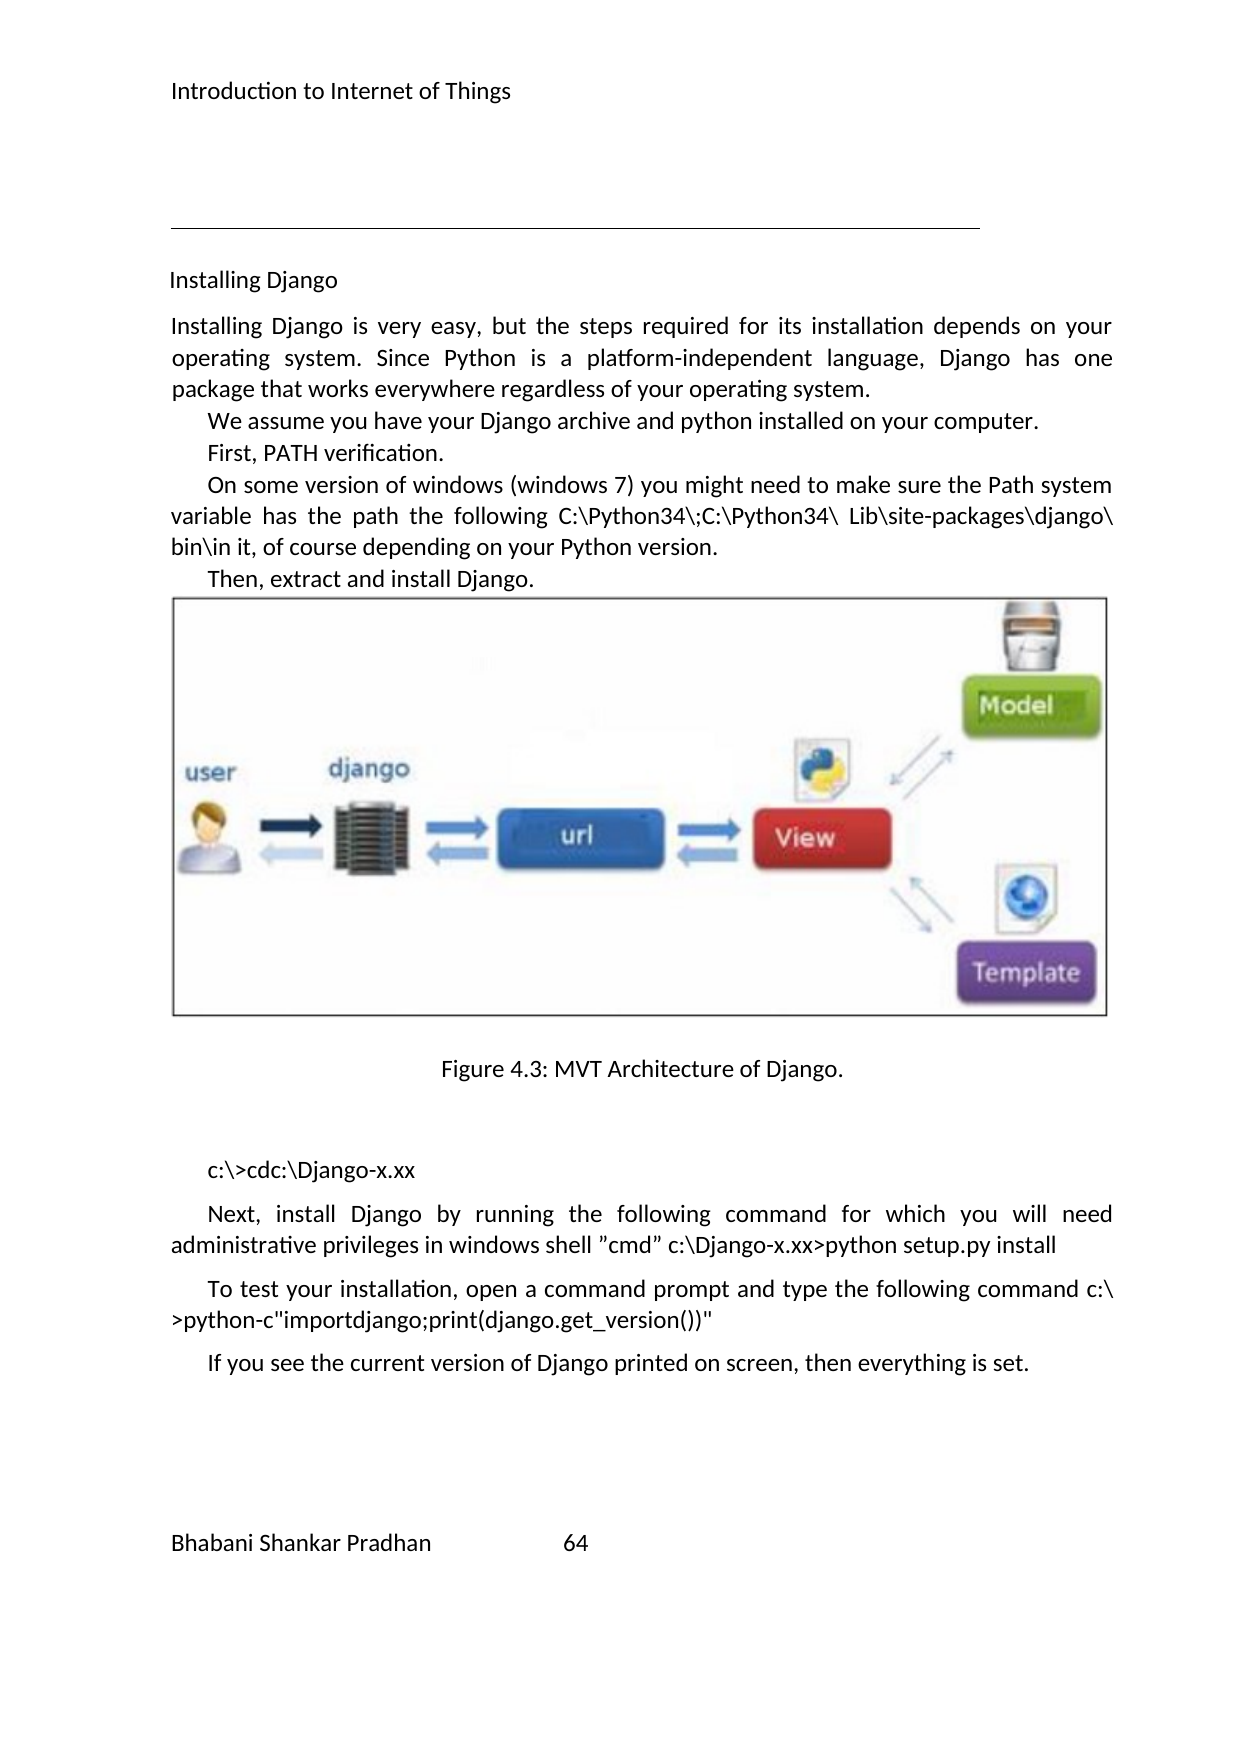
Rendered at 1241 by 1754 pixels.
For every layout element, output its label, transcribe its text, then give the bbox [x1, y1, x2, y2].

text On some version of windows (windows 7) you might need to make sure the Path system variable has the path the following C:\Python34\;C:\Python34\ Lib\site-packages\django\bin\in it, of course depending on your Python version. [171, 469, 1114, 562]
text c:\>cdc:\Django-x.xx [207, 1154, 1114, 1184]
text To test your installation, open a command prompt and type the following command c:\>python-c"importdjango;print(django.get_version())" [171, 1273, 1114, 1334]
text If you see the current version of Django printed on screen, then everything is set. [171, 1347, 1114, 1377]
text Next, install Django by running the following command for which you will need administrative privileges in windows shell ”cmd” c:\Django-x.xx>python setup.py install [171, 1198, 1114, 1260]
text Then, extract and install Django. [207, 563, 1114, 594]
text Installing Django is very easy, but the steps required for its installation depends on your operating system. Since Python is a platform-independent language, Django has one package that works everywhere regardless of your operating system. [171, 311, 1114, 404]
text Figure 4.3: MVT Architecture of Django. [239, 1054, 1046, 1084]
text First, PATH verification. [207, 437, 1114, 467]
text We assume you have your Django archive and python installed on your computer. [171, 405, 1114, 436]
picture [170, 595, 1109, 1018]
subtitle Installing Django [169, 264, 1114, 294]
